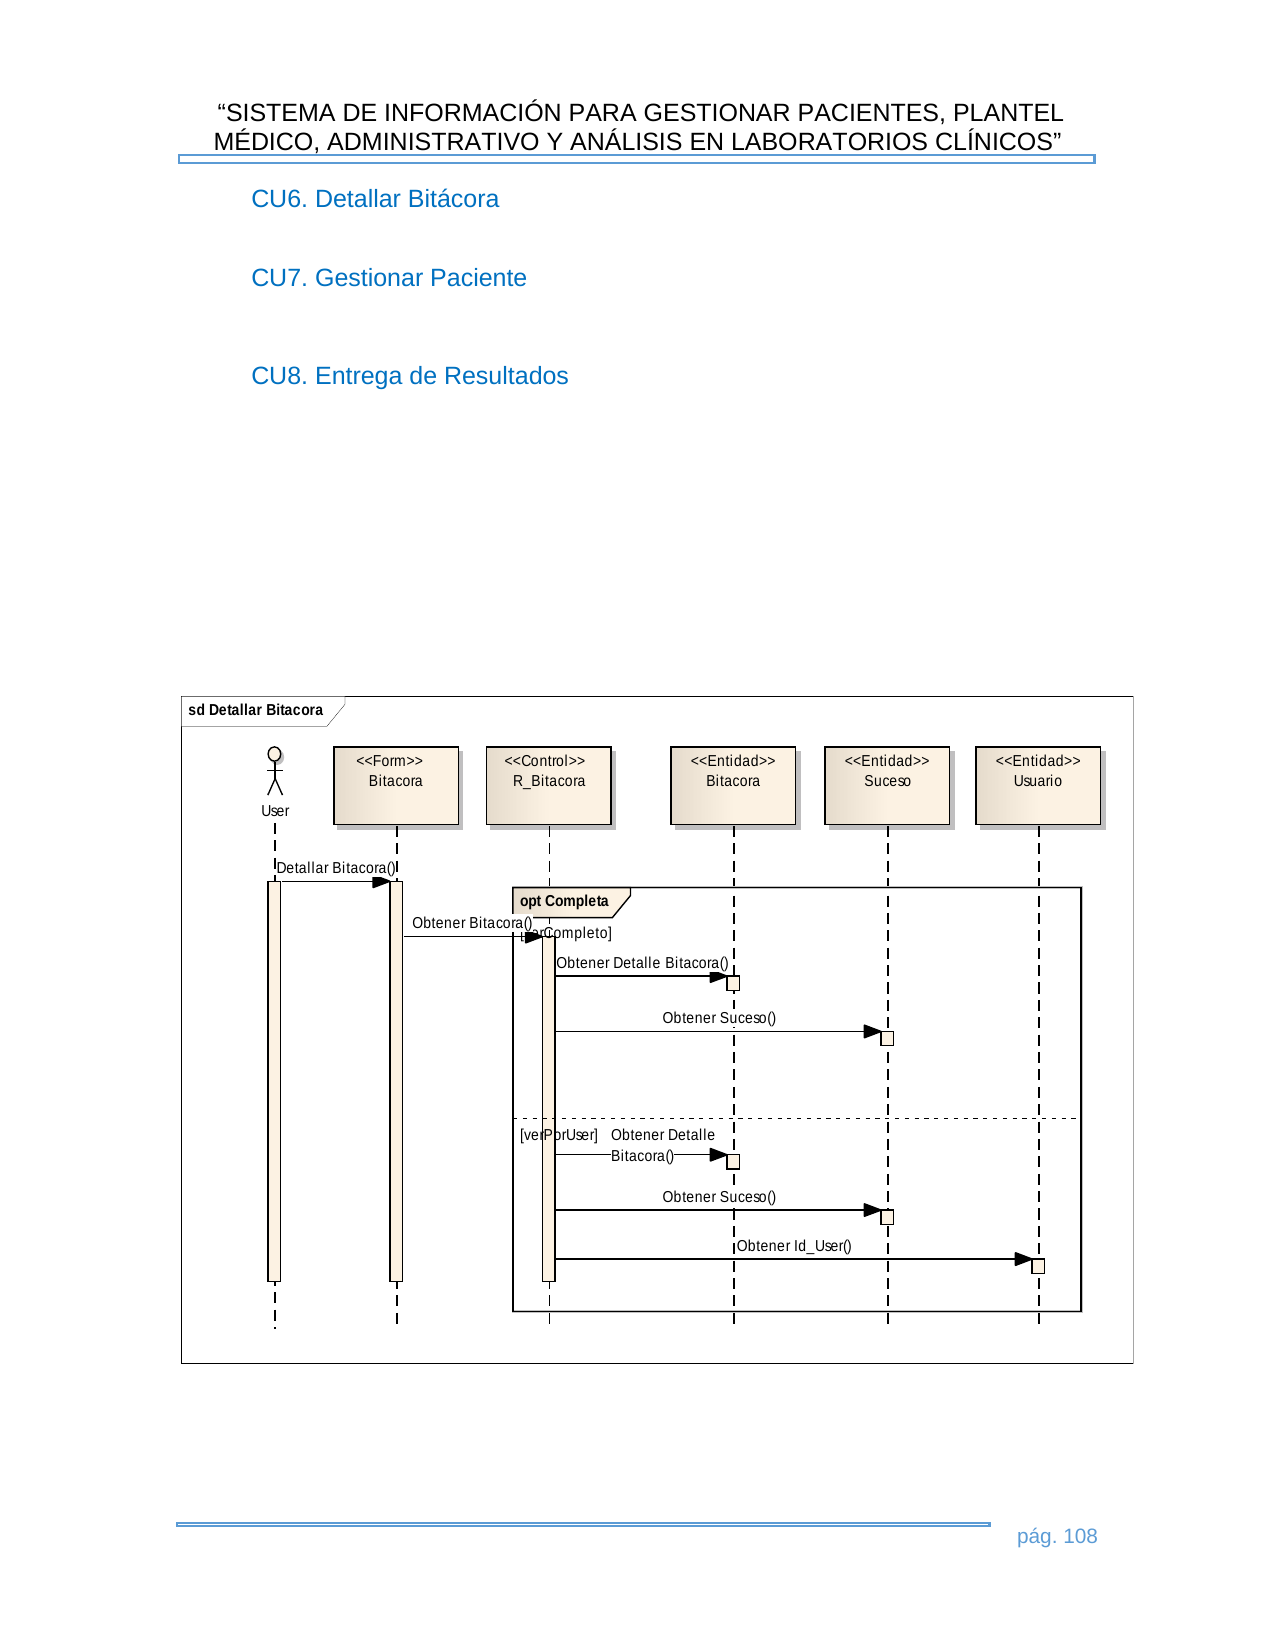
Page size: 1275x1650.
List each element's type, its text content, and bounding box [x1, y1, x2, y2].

subtitle CU7. Gestionar Paciente [251, 263, 1098, 292]
subtitle CU8. Entrega de Resultados [251, 361, 1098, 389]
subtitle CU6. Detallar Bitácora [251, 184, 1098, 213]
